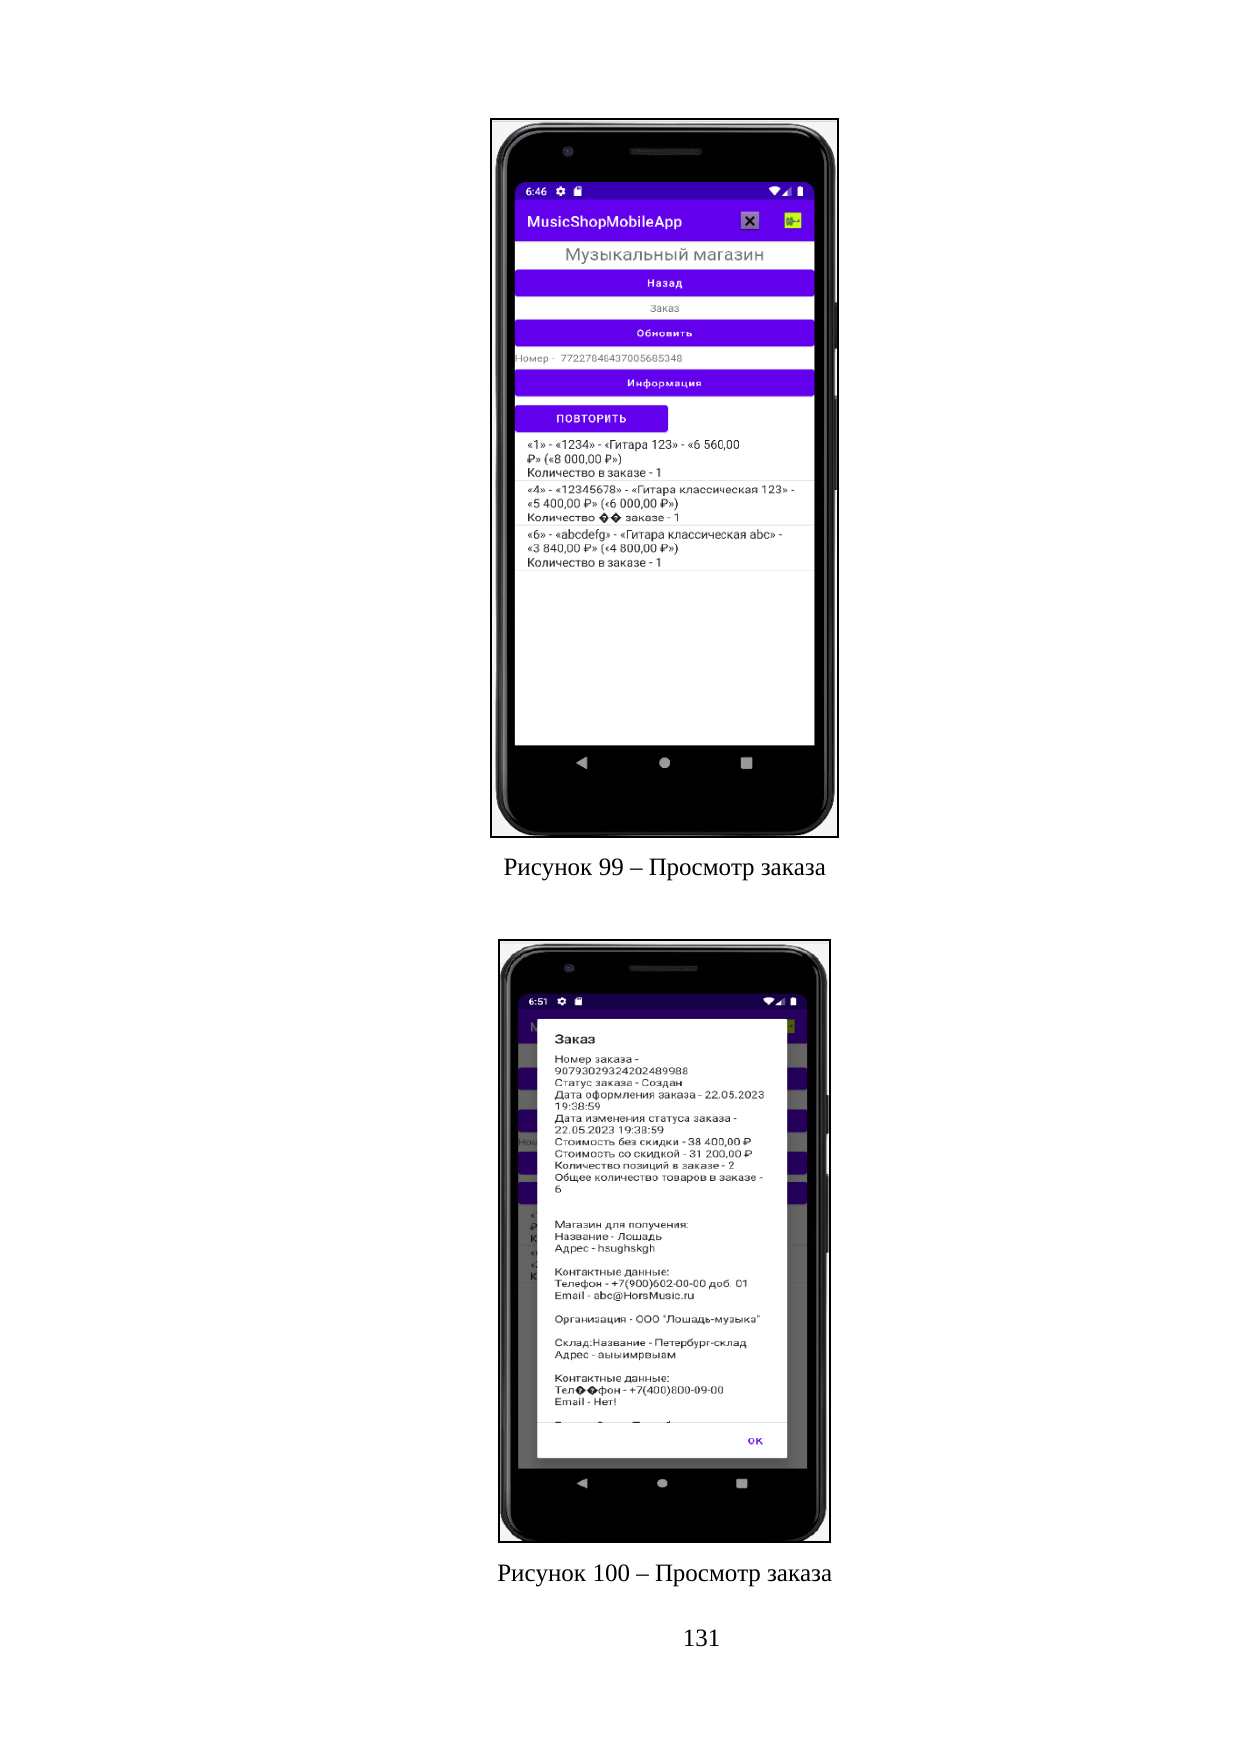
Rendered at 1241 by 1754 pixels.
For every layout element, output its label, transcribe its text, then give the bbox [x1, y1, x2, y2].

text Рисунок 100 – Просмотр заказа [177, 1558, 1152, 1587]
picture [500, 941, 829, 1541]
text Рисунок 99 – Просмотр заказа [177, 852, 1152, 881]
picture [492, 120, 837, 836]
